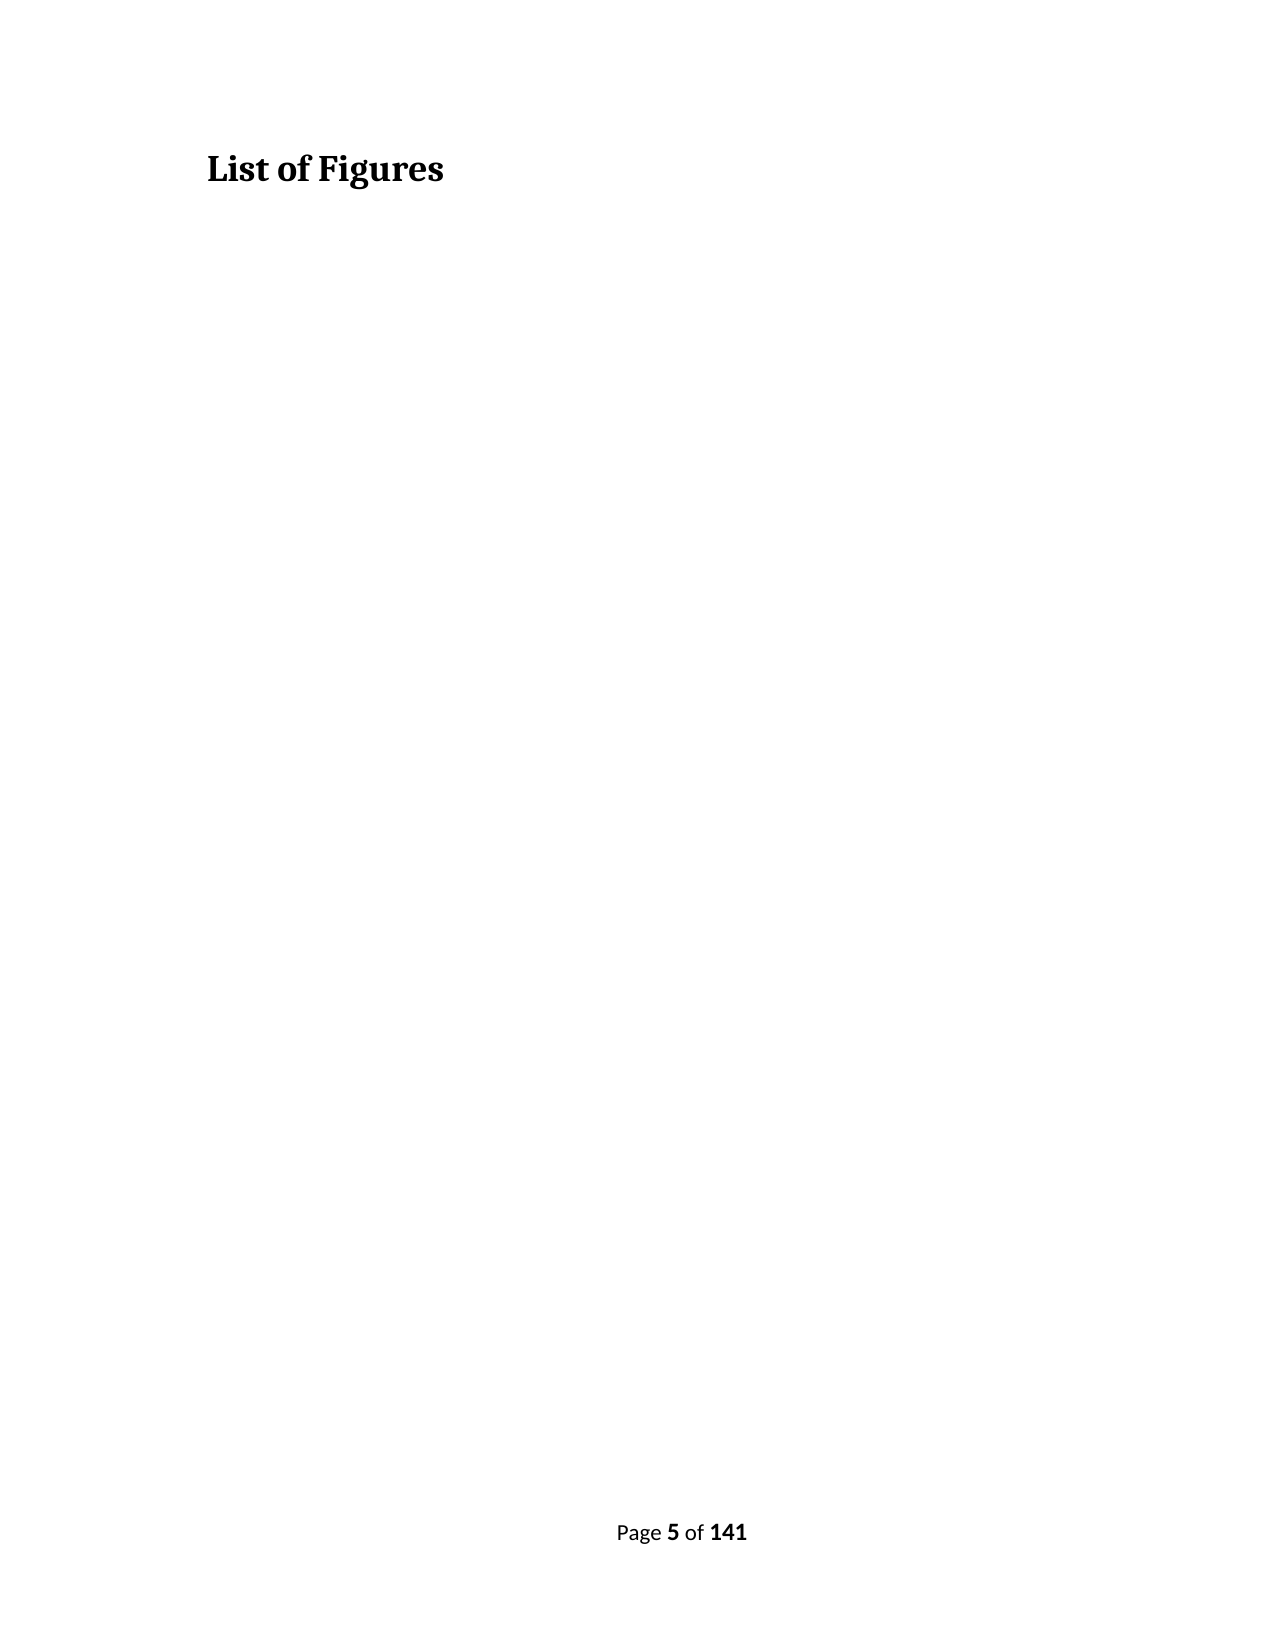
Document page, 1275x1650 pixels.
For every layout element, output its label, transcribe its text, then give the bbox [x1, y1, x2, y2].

text List of Figures [207, 148, 1157, 191]
